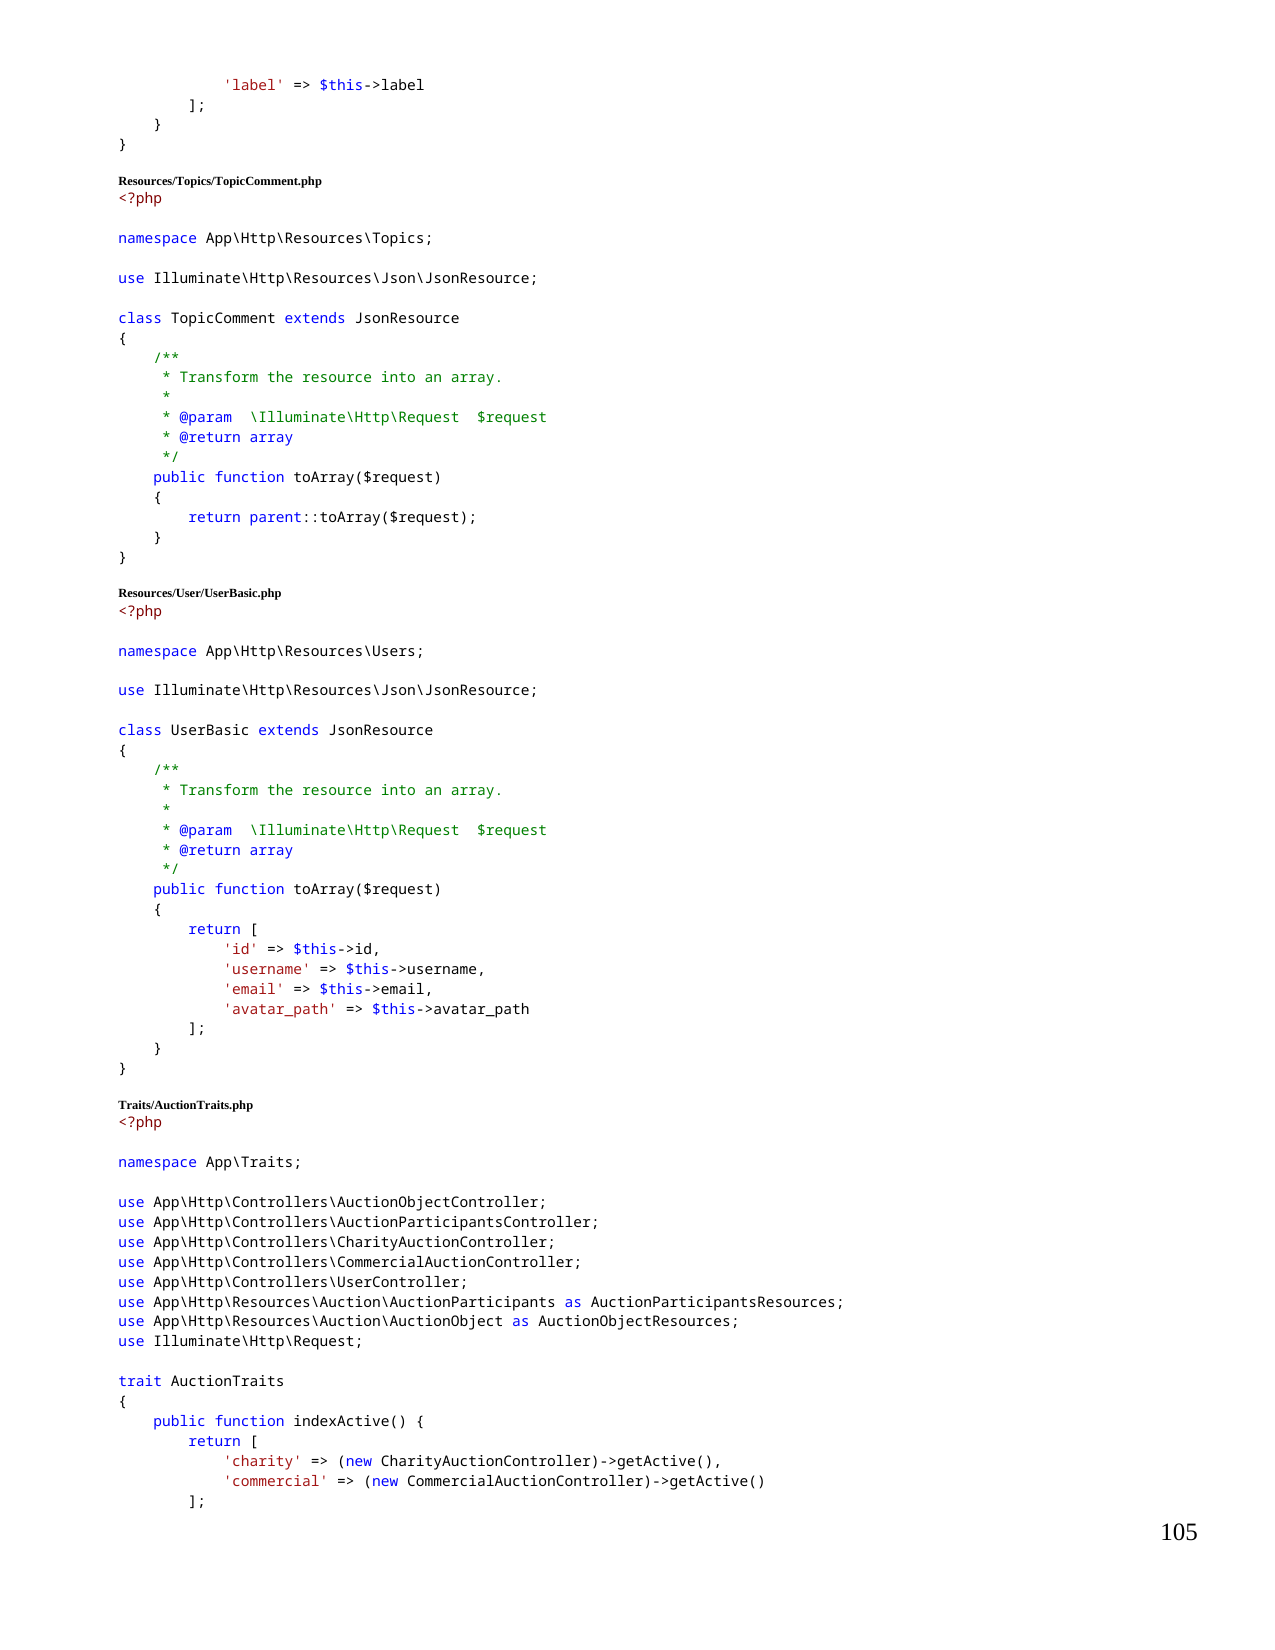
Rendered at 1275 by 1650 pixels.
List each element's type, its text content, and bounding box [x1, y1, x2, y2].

text use Illuminate\Http\Request; [118, 1331, 1198, 1351]
text use Illuminate\Http\Resources\Json\JsonResource; [118, 268, 1198, 288]
text <?php [118, 188, 1198, 208]
text use App\Http\Controllers\AuctionObjectController; [118, 1192, 1198, 1212]
text public function toArray($request) [118, 467, 1198, 487]
text use App\Http\Controllers\CommercialAuctionController; [118, 1252, 1198, 1271]
text class UserBasic extends JsonResource [118, 720, 1198, 740]
text */ [118, 859, 1198, 879]
text public function indexActive() { [118, 1411, 1198, 1431]
text ]; [118, 1490, 1198, 1510]
text } [118, 1058, 1198, 1078]
text } [118, 526, 1198, 546]
text use App\Http\Controllers\AuctionParticipantsController; [118, 1212, 1198, 1232]
text <?php [118, 601, 1198, 620]
text */ [118, 447, 1198, 467]
text namespace App\Http\Resources\Topics; [118, 228, 1198, 248]
text * Transform the resource into an array. [118, 367, 1198, 387]
text trait AuctionTraits [118, 1371, 1198, 1391]
text return [ [118, 919, 1198, 939]
text return parent::toArray($request); [118, 507, 1198, 526]
text } [118, 114, 1198, 134]
text * @return array [118, 427, 1198, 447]
text ]; [118, 1018, 1198, 1038]
text } [118, 546, 1198, 566]
text 'avatar_path' => $this->avatar_path [118, 998, 1198, 1018]
text Resources/Topics/TopicComment.php [118, 174, 1198, 188]
text * Transform the resource into an array. [118, 779, 1198, 799]
text * [118, 799, 1198, 819]
text { [118, 327, 1198, 347]
text 'charity' => (new CharityAuctionController)->getActive(), [118, 1451, 1198, 1470]
text namespace App\Traits; [118, 1152, 1198, 1172]
text use App\Http\Resources\Auction\AuctionObject as AuctionObjectResources; [118, 1311, 1198, 1331]
text 'label' => $this->label [118, 74, 1198, 94]
text Traits/AuctionTraits.php [118, 1098, 1198, 1112]
text use App\Http\Resources\Auction\AuctionParticipants as AuctionParticipantsResources; [118, 1291, 1198, 1311]
text } [118, 134, 1198, 154]
text Resources/User/UserBasic.php [118, 586, 1198, 601]
text * @param \Illuminate\Http\Request $request [118, 819, 1198, 839]
text 'commercial' => (new CommercialAuctionController)->getActive() [118, 1470, 1198, 1490]
text class TopicComment extends JsonResource [118, 308, 1198, 327]
text return [ [118, 1431, 1198, 1451]
text { [118, 899, 1198, 919]
text use App\Http\Controllers\UserController; [118, 1271, 1198, 1291]
text * [118, 387, 1198, 407]
text <?php [118, 1112, 1198, 1132]
text { [118, 740, 1198, 760]
text { [118, 1391, 1198, 1411]
text ]; [118, 94, 1198, 114]
text use App\Http\Controllers\CharityAuctionController; [118, 1232, 1198, 1252]
text use Illuminate\Http\Resources\Json\JsonResource; [118, 680, 1198, 700]
text 'username' => $this->username, [118, 959, 1198, 978]
text /** [118, 347, 1198, 367]
text 'id' => $this->id, [118, 939, 1198, 959]
text { [118, 487, 1198, 507]
text namespace App\Http\Resources\Users; [118, 640, 1198, 660]
text * @param \Illuminate\Http\Request $request [118, 407, 1198, 427]
text 'email' => $this->email, [118, 978, 1198, 998]
text * @return array [118, 839, 1198, 859]
text } [118, 1038, 1198, 1058]
text /** [118, 760, 1198, 779]
text public function toArray($request) [118, 879, 1198, 899]
